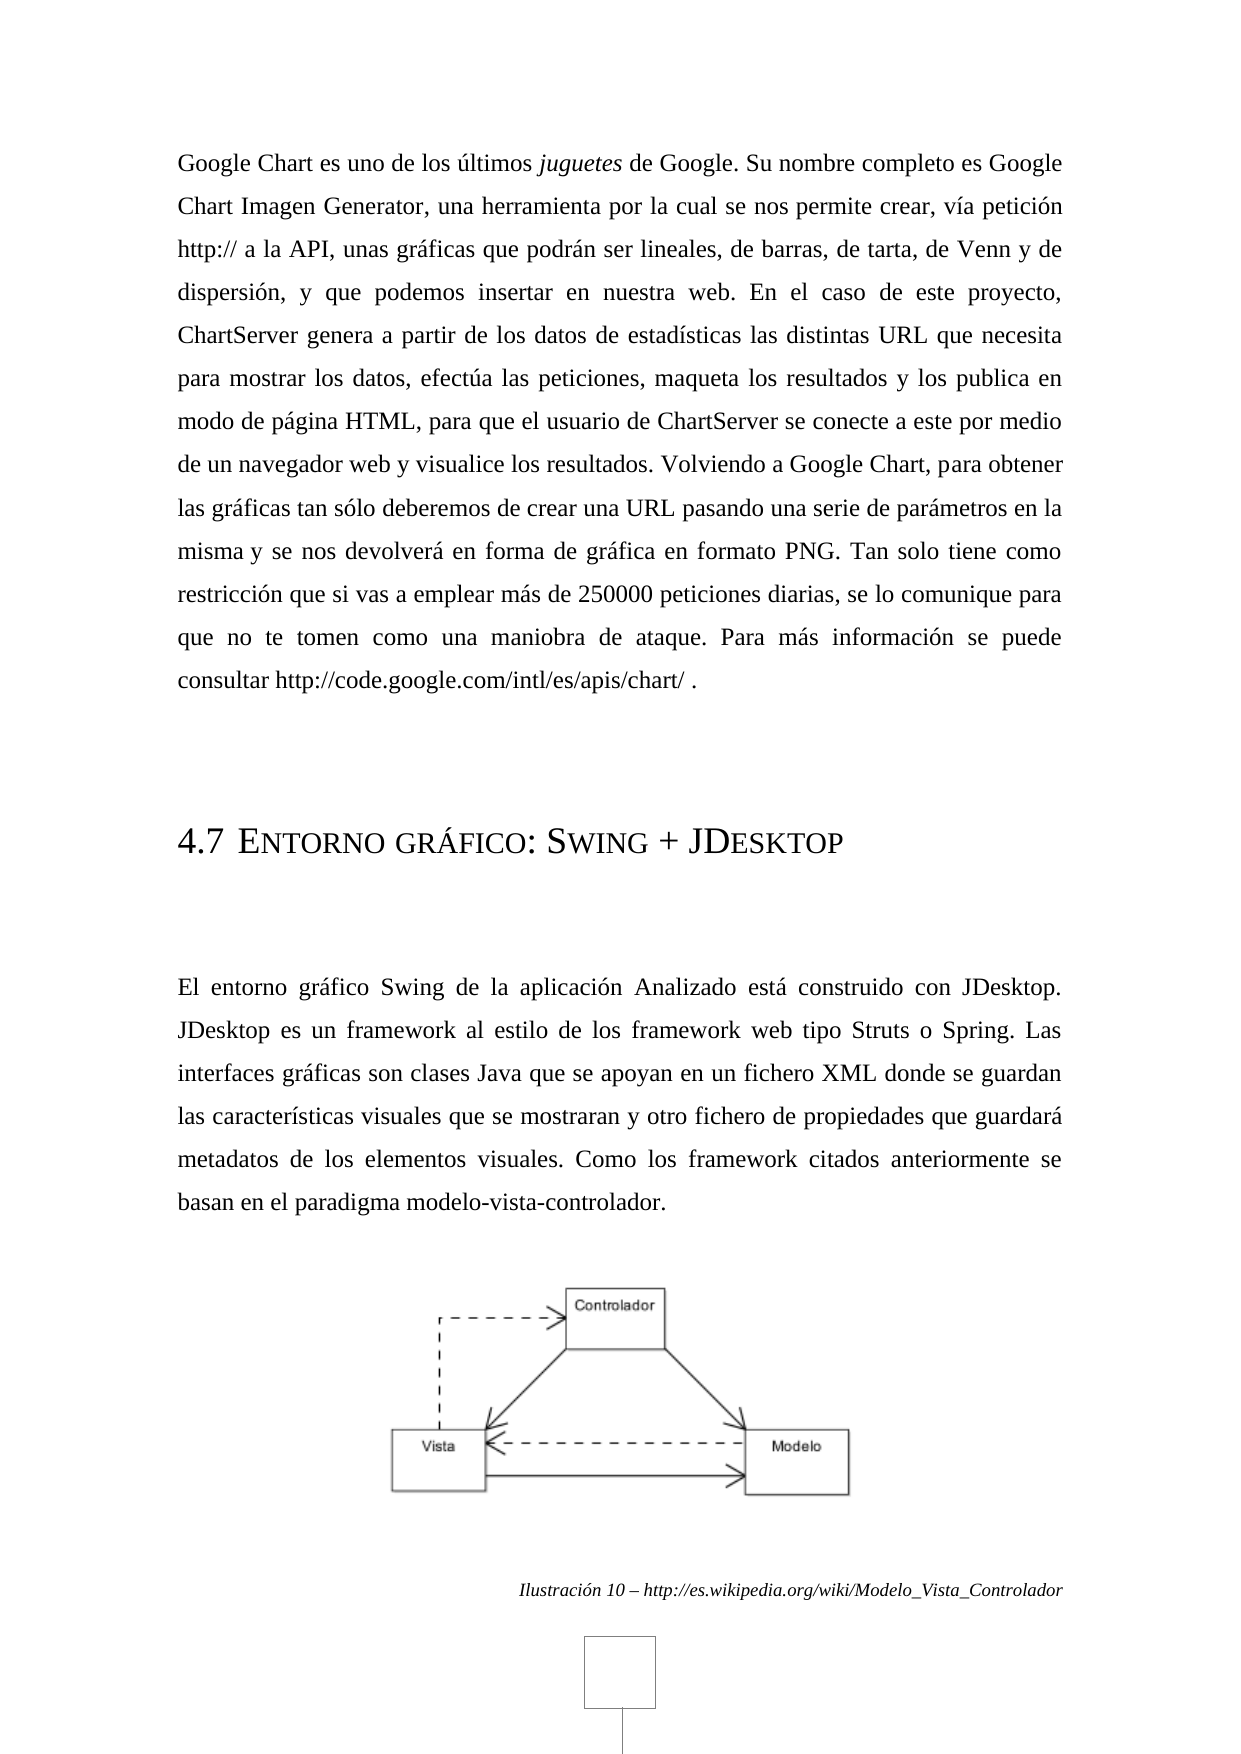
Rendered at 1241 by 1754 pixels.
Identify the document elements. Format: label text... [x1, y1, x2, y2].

text El entorno gráfico Swing de la aplicación Analizado está construido con JDesktop. JDesktop es un framework al estilo de los framework web tipo Struts o Spring. Las interfaces gráficas son clases Java que se apoyan en un fichero XML donde se guardan las características visuales que se mostraran y otro fichero de propiedades que guardará metadatos de los elementos visuales. Como los framework citados anteriormente se basan en el paradigma modelo-vista-controlador. [177, 972, 1063, 1216]
text Google Chart es uno de los últimos juguetes de Google. Su nombre completo es Google Chart Imagen Generator, una herramienta por la cual se nos permite crear, vía petición http:// a la API, unas gráficas que podrán ser lineales, de barras, de tarta, de Venn y de dispersión, y que podemos insertar en nuestra web. En el caso de este proyecto, ChartServer genera a partir de los datos de estadísticas las distintas URL que necesita para mostrar los datos, efectúa las peticiones, maqueta los resultados y los publica en modo de página HTML, para que el usuario de ChartServer se conecte a este por medio de un navegador web y visualice los resultados. Volviendo a Google Chart, para obtener las gráficas tan sólo deberemos de crear una URL pasando una serie de parámetros en la misma y se nos devolverá en forma de gráfica en formato PNG. Tan solo tiene como restricción que si vas a emplear más de 250000 peticiones diarias, se lo comunique para que no te tomen como una maniobra de ataque. Para más información se puede consultar http://code.google.com/intl/es/apis/chart/ . [177, 148, 1063, 694]
picture [361, 1263, 879, 1531]
subtitle Entorno gráfico: Swing + JDesktop [177, 818, 1063, 861]
